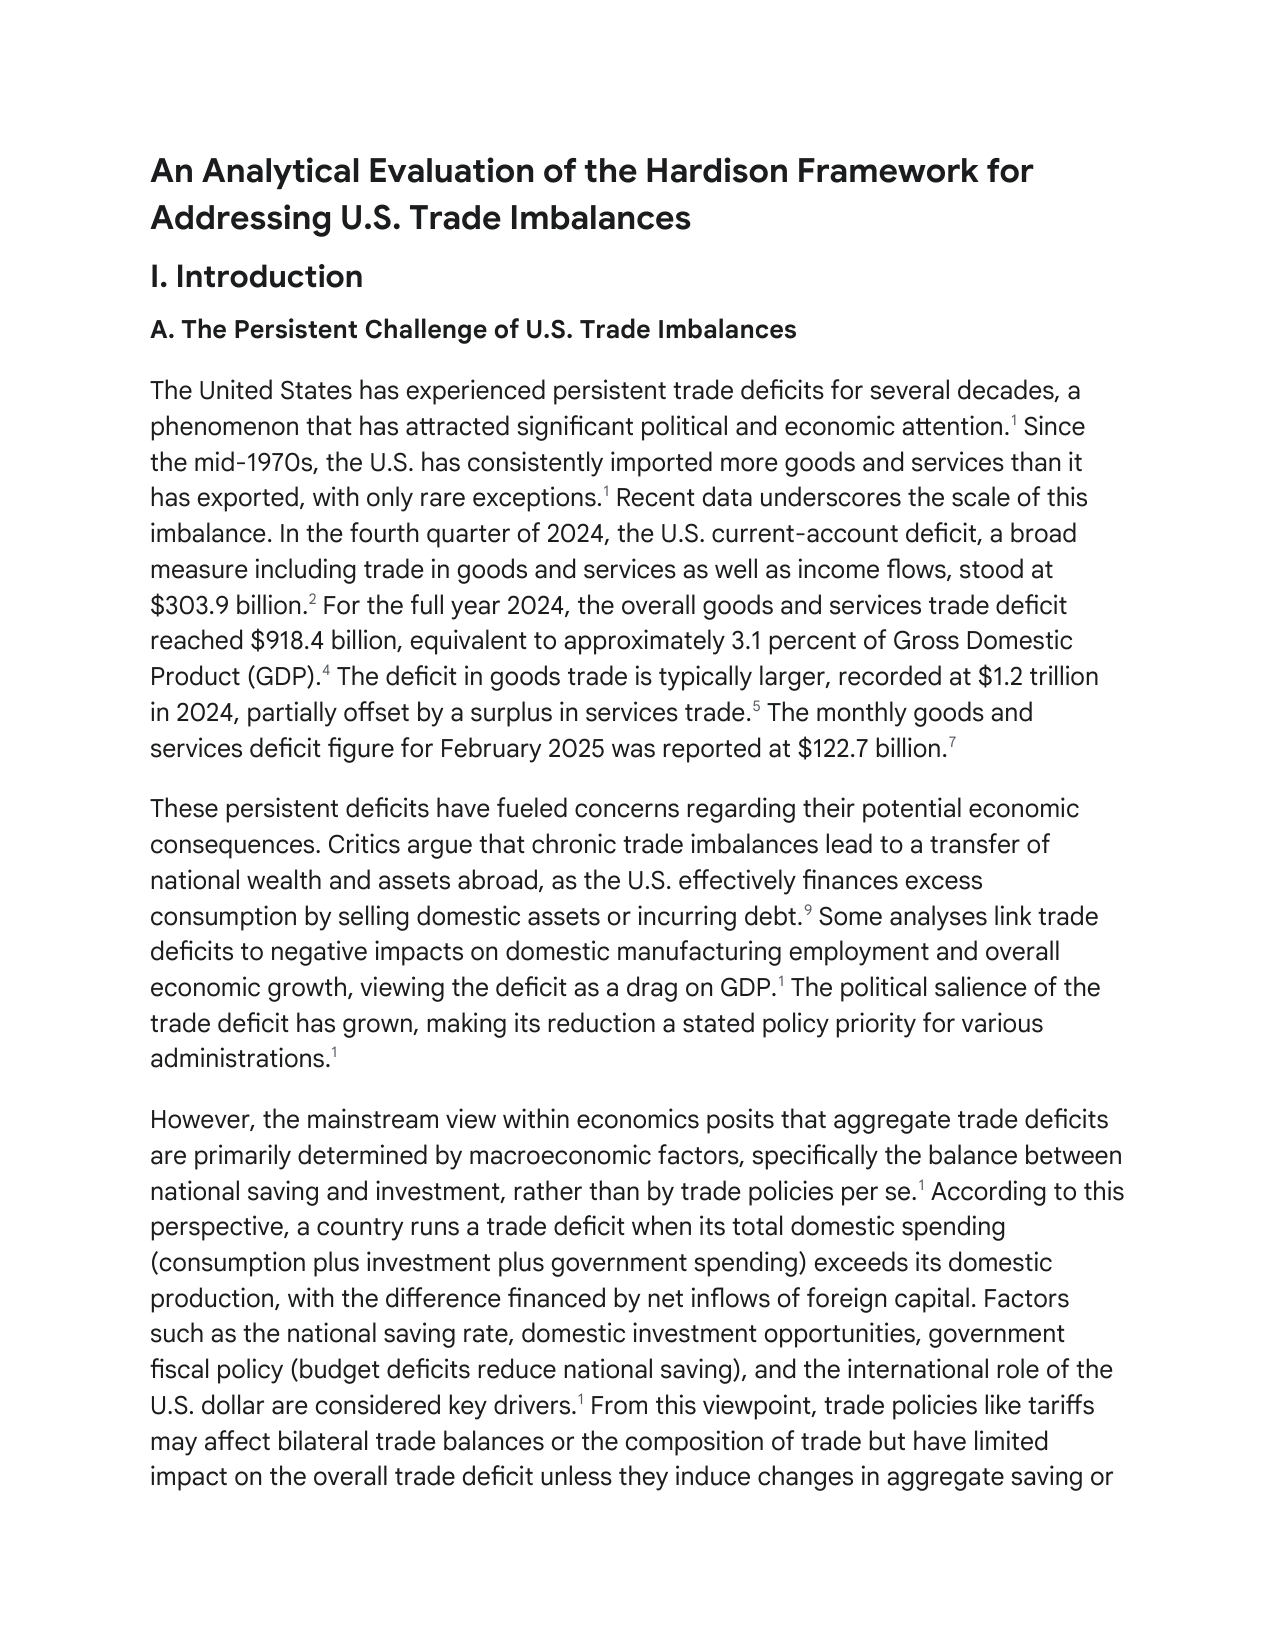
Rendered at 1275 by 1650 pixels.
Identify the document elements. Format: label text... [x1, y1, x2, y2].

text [150, 1104, 1125, 1493]
text These persistent deficits have fueled concerns regarding their potential economic consequences. Critics argue that chronic trade imbalances lead to a transfer of national wealth and assets abroad, as the U.S. effectively finances excess consumption by selling domestic assets or incurring debt.9 Some analyses link trade deficits to negative impacts on domestic manufacturing employment and overall economic growth, viewing the deficit as a drag on GDP.1 The political salience of the trade deficit has grown, making its reduction a stated policy priority for various administrations.1 [150, 793, 1125, 1075]
subtitle An Analytical Evaluation of the Hardison Framework for Addressing U.S. Trade Imbalances [150, 150, 1125, 239]
subtitle I. Introduction [150, 258, 1125, 297]
text A. The Persistent Challenge of U.S. Trade Imbalances [150, 315, 1125, 346]
text The United States has experienced persistent trade deficits for several decades, a phenomenon that has attracted significant political and economic attention.1 Since the mid-1970s, the U.S. has consistently imported more goods and services than it has exported, with only rare exceptions.1 Recent data underscores the scale of this imbalance. In the fourth quarter of 2024, the U.S. current-account deficit, a broad measure including trade in goods and services as well as income flows, stood at $303.9 billion.2 For the full year 2024, the overall goods and services trade deficit reached $918.4 billion, equivalent to approximately 3.1 percent of Gross Domestic Product (GDP).4 The deficit in goods trade is typically larger, recorded at $1.2 trillion in 2024, partially offset by a surplus in services trade.5 The monthly goods and services deficit figure for February 2025 was reported at $122.7 billion.7 [150, 376, 1125, 764]
